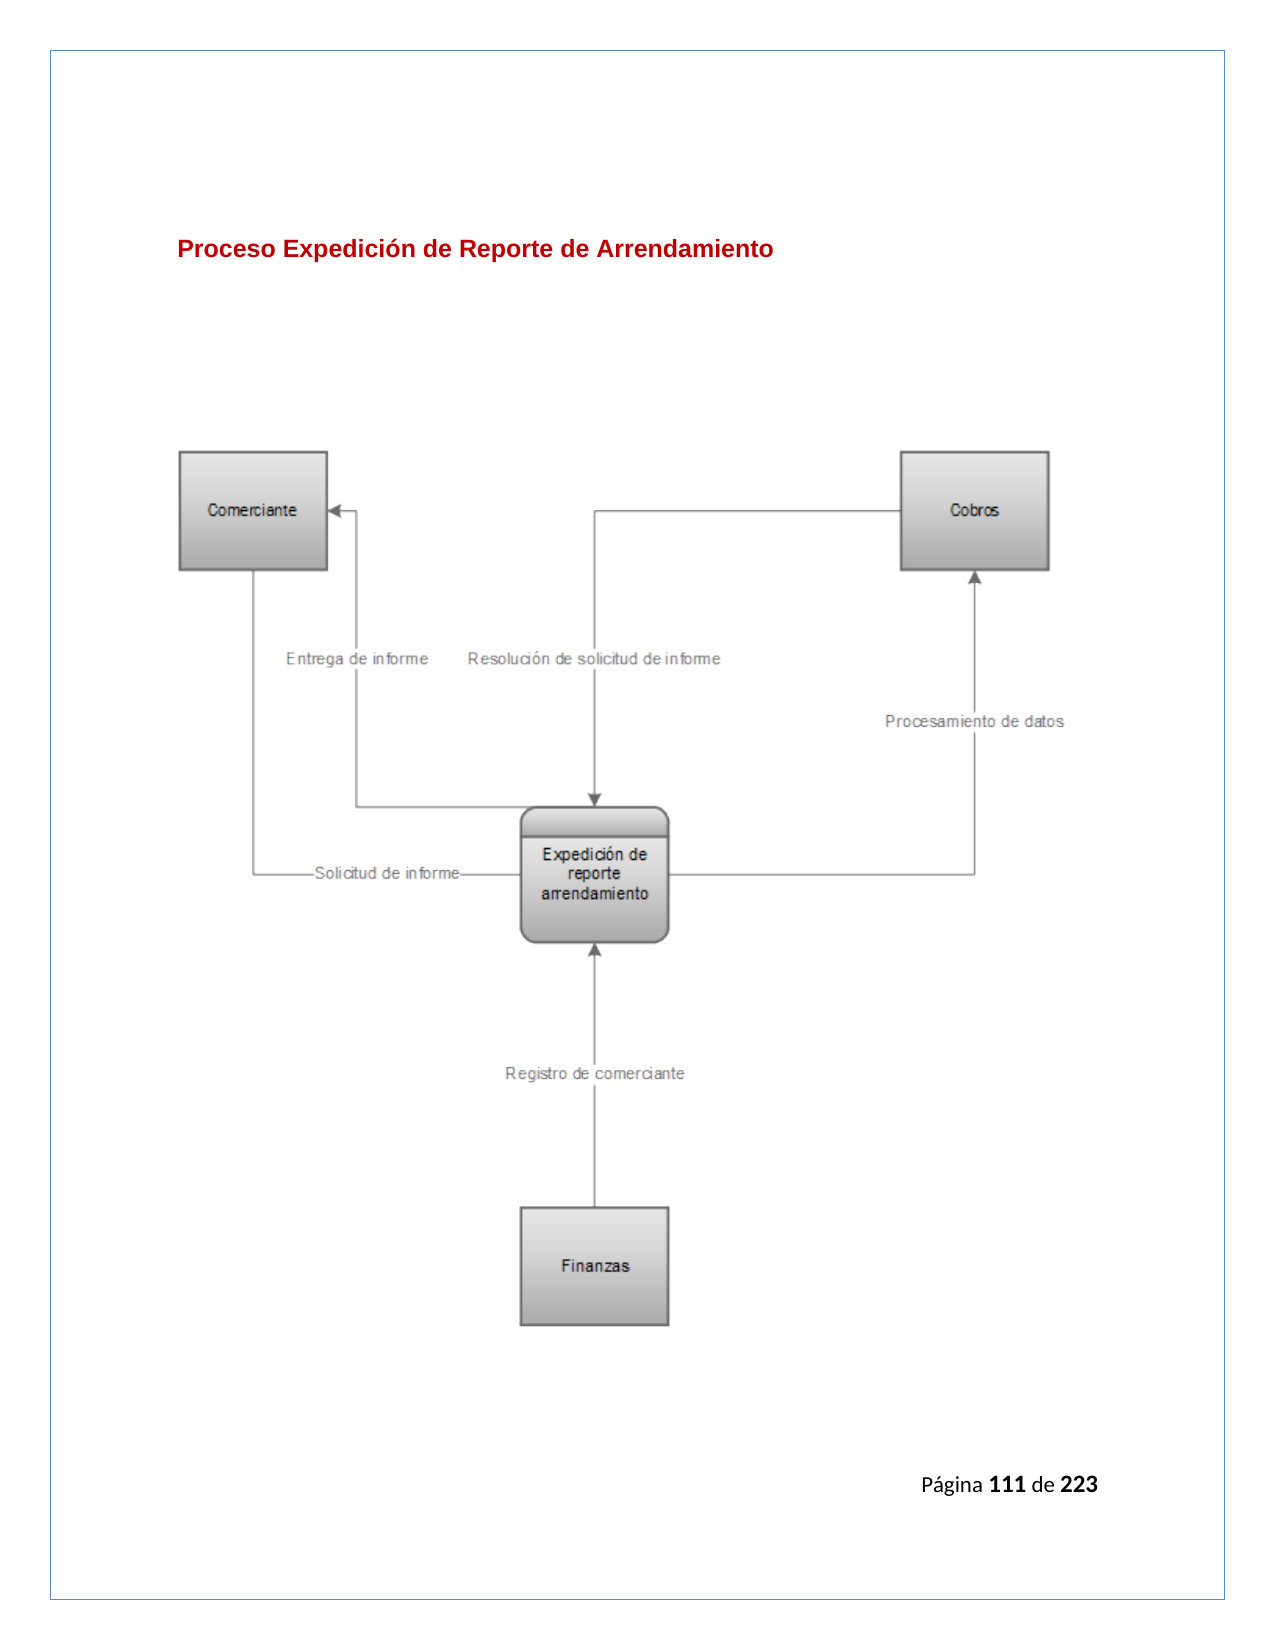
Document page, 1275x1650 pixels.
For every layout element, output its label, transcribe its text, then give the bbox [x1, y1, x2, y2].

picture [177, 449, 1076, 1330]
text Proceso Expedición de Reporte de Arrendamiento [177, 234, 1098, 263]
